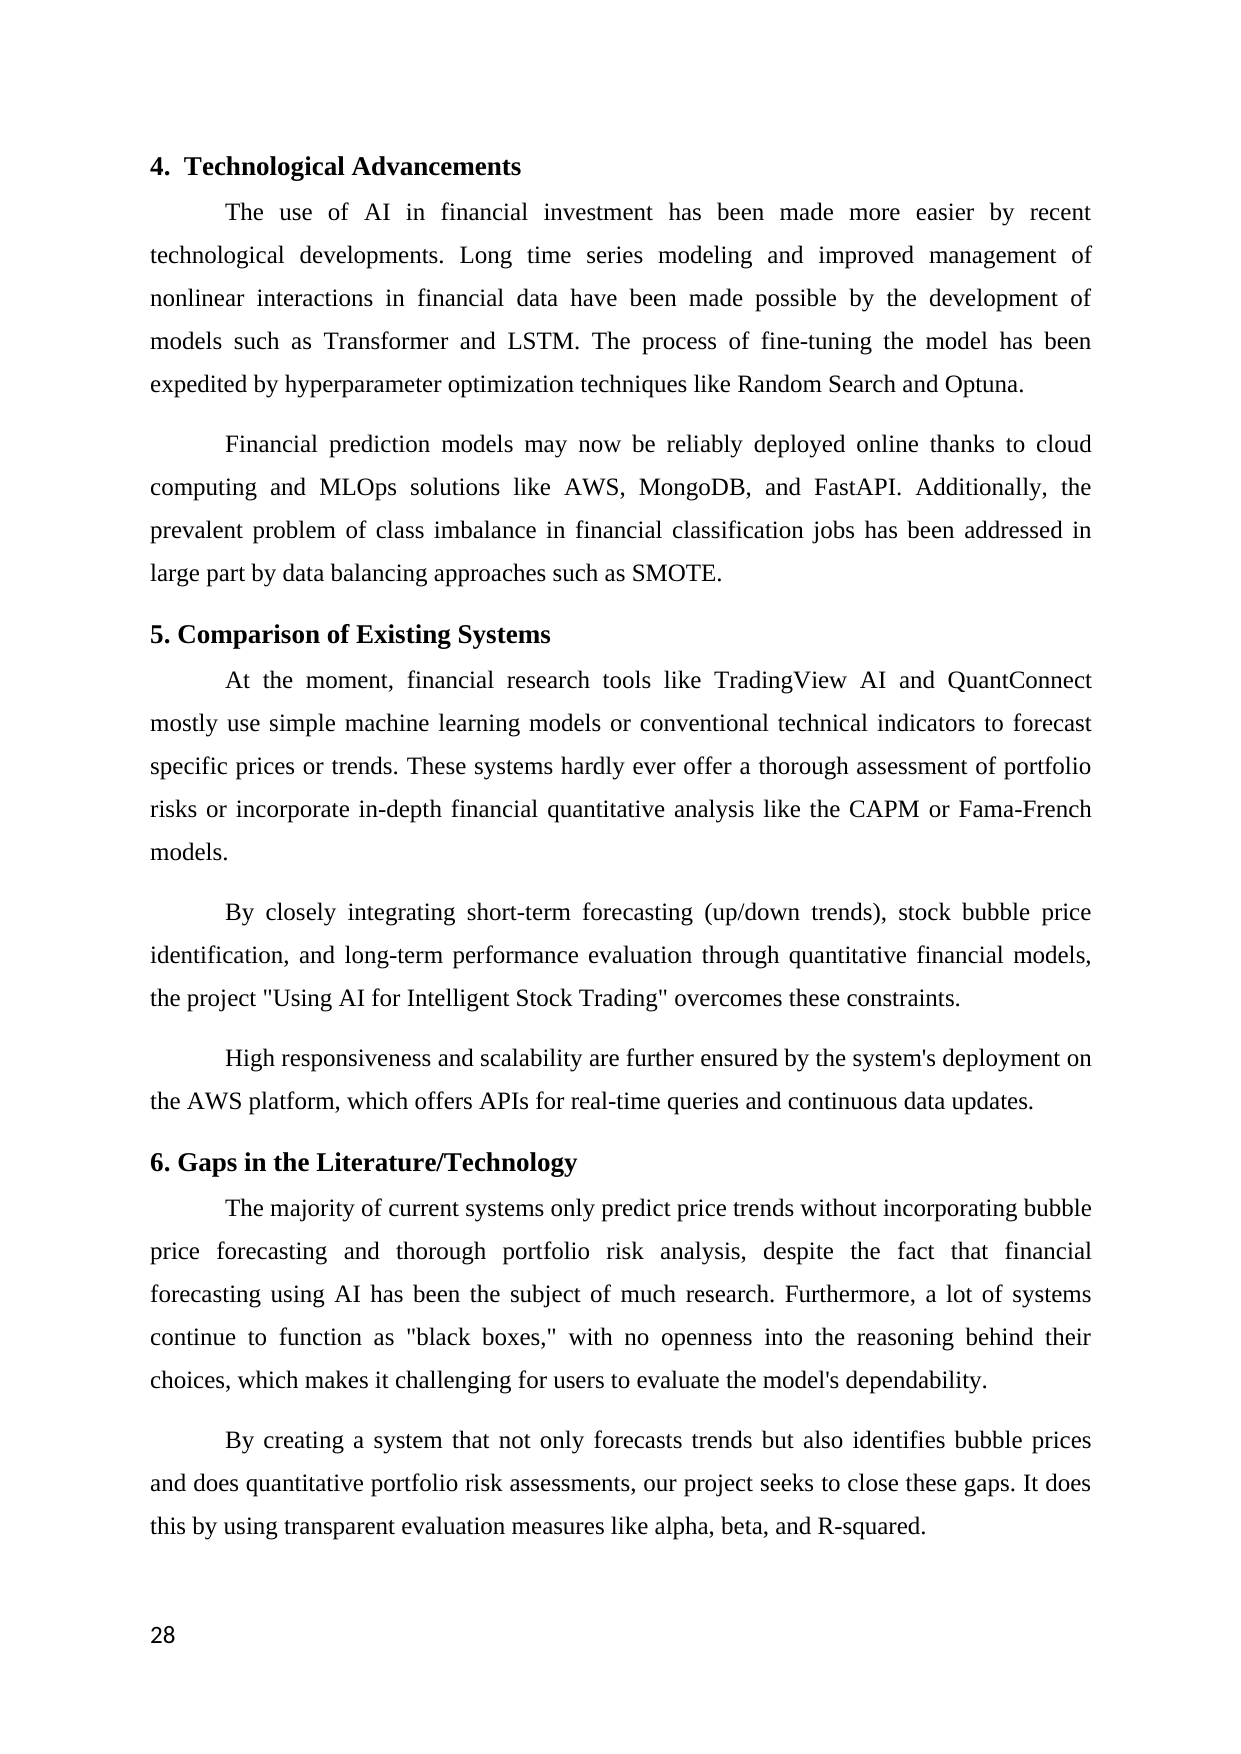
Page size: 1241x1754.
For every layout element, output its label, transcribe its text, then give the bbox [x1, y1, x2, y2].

text By creating a system that not only forecasts trends but also identifies bubble prices and does quantitative portfolio risk assessments, our project seeks to close these gaps. It does this by using transparent evaluation measures like alpha, beta, and R-squared. [150, 1425, 1093, 1540]
text High responsiveness and scalability are further ensured by the system's deployment on the AWS platform, which offers APIs for real-time queries and continuous data updates. [150, 1043, 1093, 1115]
text The majority of current systems only predict price trends without incorporating bubble price forecasting and thorough portfolio risk analysis, despite the fact that financial forecasting using AI has been the subject of much research. Furthermore, a lot of systems continue to function as "black boxes," with no openness into the reasoning behind their choices, which makes it challenging for users to evaluate the model's dependability. [150, 1193, 1093, 1394]
subtitle 4. Technological Advancements [150, 150, 1093, 181]
subtitle 6. Gaps in the Literature/Technology [150, 1146, 1093, 1177]
text Financial prediction models may now be reliably deployed online thanks to cloud computing and MLOps solutions like AWS, MongoDB, and FastAPI. Additionally, the prevalent problem of class imbalance in financial classification jobs has been addressed in large part by data balancing approaches such as SMOTE. [150, 429, 1093, 587]
subtitle 5. Comparison of Existing Systems [150, 618, 1093, 649]
text At the moment, financial research tools like TradingView AI and QuantConnect mostly use simple machine learning models or conventional technical indicators to forecast specific prices or trends. These systems hardly ever offer a thorough assessment of portfolio risks or incorporate in-depth financial quantitative analysis like the CAPM or Fama-French models. [150, 665, 1093, 866]
text By closely integrating short-term forecasting (up/down trends), stock bubble price identification, and long-term performance evaluation through quantitative financial models, the project "Using AI for Intelligent Stock Trading" overcomes these constraints. [150, 897, 1093, 1012]
text The use of AI in financial investment has been made more easier by recent technological developments. Long time series modeling and improved management of nonlinear interactions in financial data have been made possible by the development of models such as Transformer and LSTM. The process of fine-tuning the model has been expedited by hyperparameter optimization techniques like Random Search and Optuna. [150, 197, 1093, 398]
